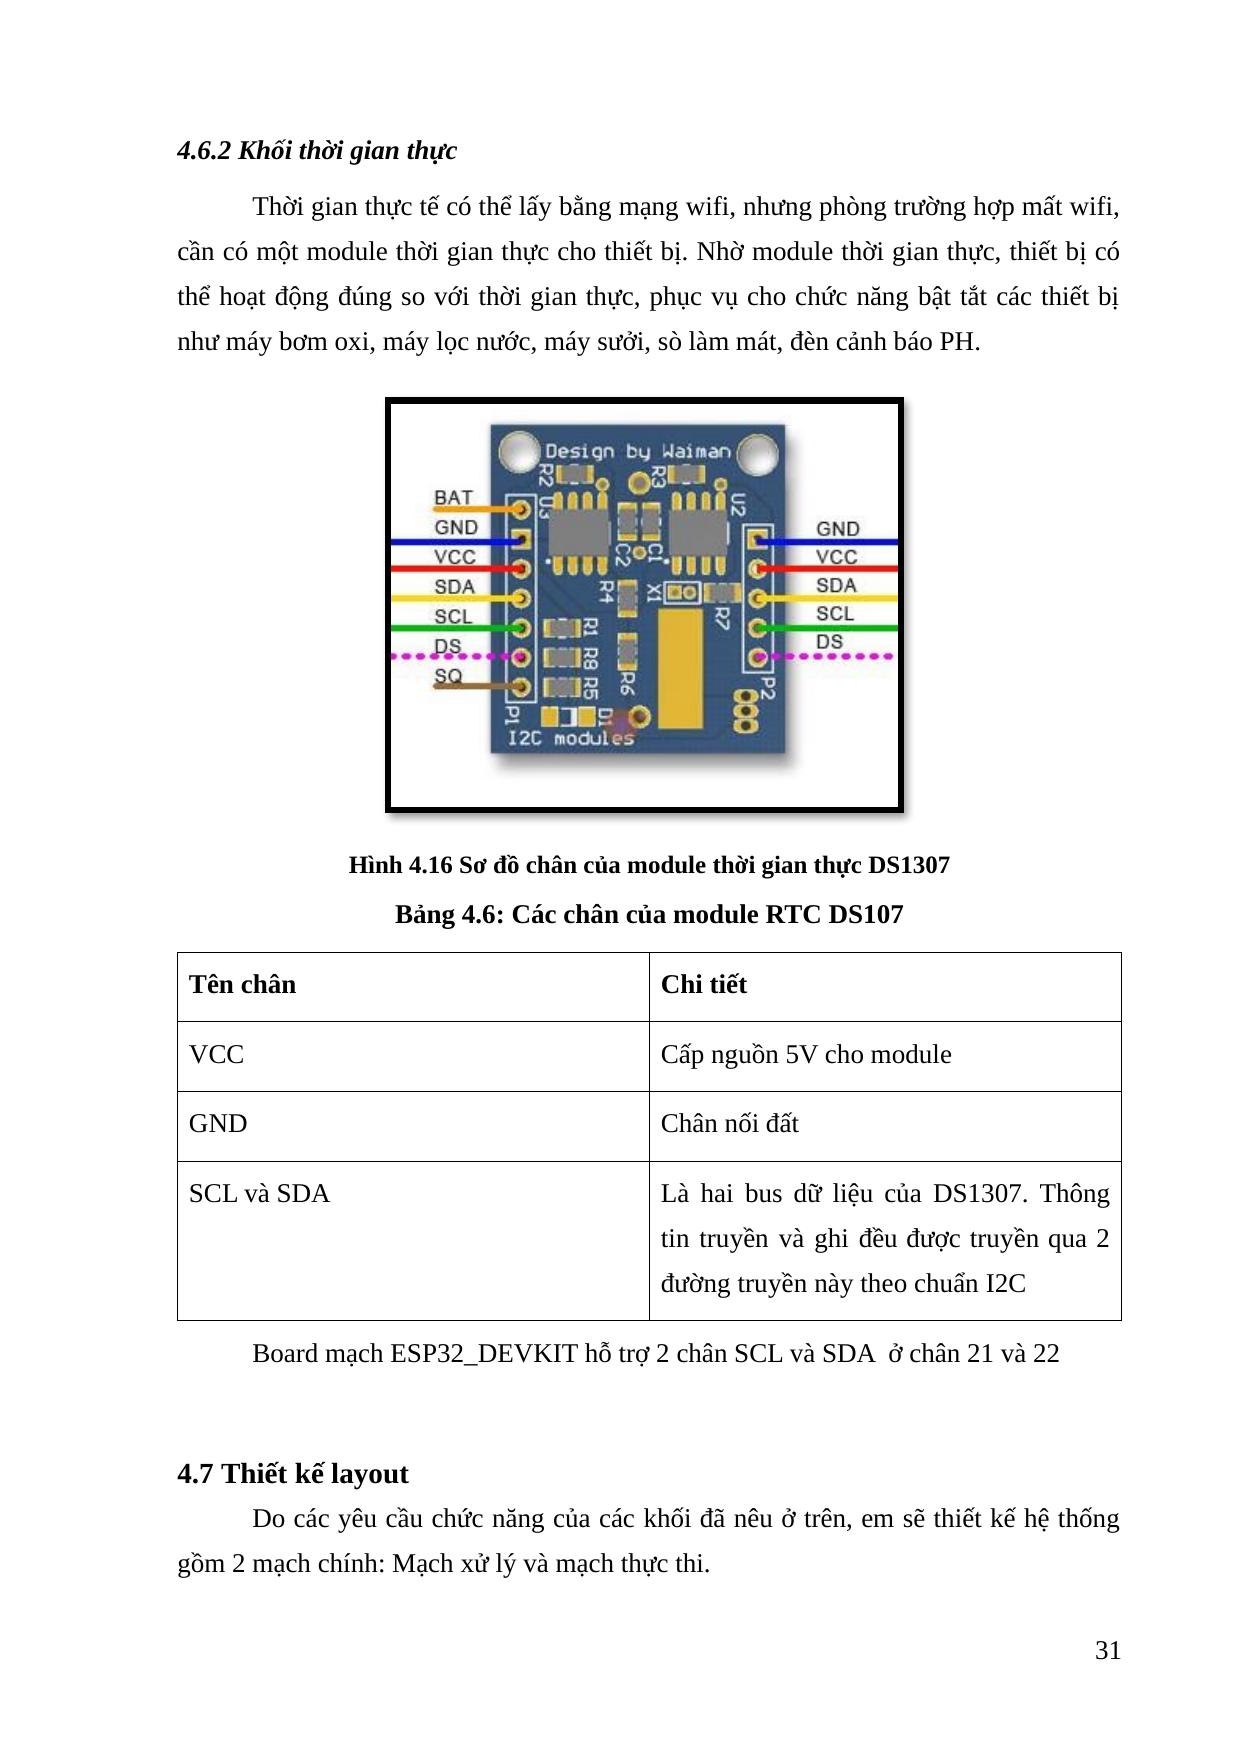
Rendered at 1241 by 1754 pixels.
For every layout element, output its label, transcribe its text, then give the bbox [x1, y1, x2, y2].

table_cell Cấp nguồn 5V cho module [650, 1022, 1121, 1091]
text Hình 4.16 Sơ đồ chân của module thời gian thực DS1307 [177, 845, 1122, 883]
text Do các yêu cầu chức năng của các khối đã nêu ở trên, em sẽ thiết kế hệ thống gồm 2 mạch chính: Mạch xử lý và mạch thực thi. [177, 1499, 1122, 1581]
subtitle Khối thời gian thực [177, 131, 1122, 169]
table_header Chi tiết [650, 953, 1121, 1021]
table_cell VCC [178, 1022, 649, 1091]
text Board mạch ESP32_DEVKIT hỗ trợ 2 chân SCL và SDA ở chân 21 và 22 [177, 1334, 1122, 1371]
table_cell SCL và SDA [178, 1162, 649, 1320]
table_cell Chân nối đất [650, 1092, 1121, 1161]
text Bảng 4.6: Các chân của module RTC DS107 [177, 895, 1122, 933]
table_header Tên chân [178, 953, 649, 1021]
table_cell Là hai bus dữ liệu của DS1307. Thông tin truyền và ghi đều được truyền qua 2 đường truyền này theo chuẩn I2C [650, 1162, 1121, 1320]
table_cell GND [178, 1092, 649, 1161]
subtitle Thiết kế layout [177, 1454, 1122, 1492]
picture [391, 404, 898, 807]
text Thời gian thực tế có thể lấy bằng mạng wifi, nhưng phòng trường hợp mất wifi, cần có một module thời gian thực cho thiết bị. Nhờ module thời gian thực, thiết bị có thể hoạt động đúng so với thời gian thực, phục vụ cho chức năng bật tắt các thiết bị như máy bơm oxi, máy lọc nước, máy sưởi, sò làm mát, đèn cảnh báo PH. [177, 187, 1122, 360]
